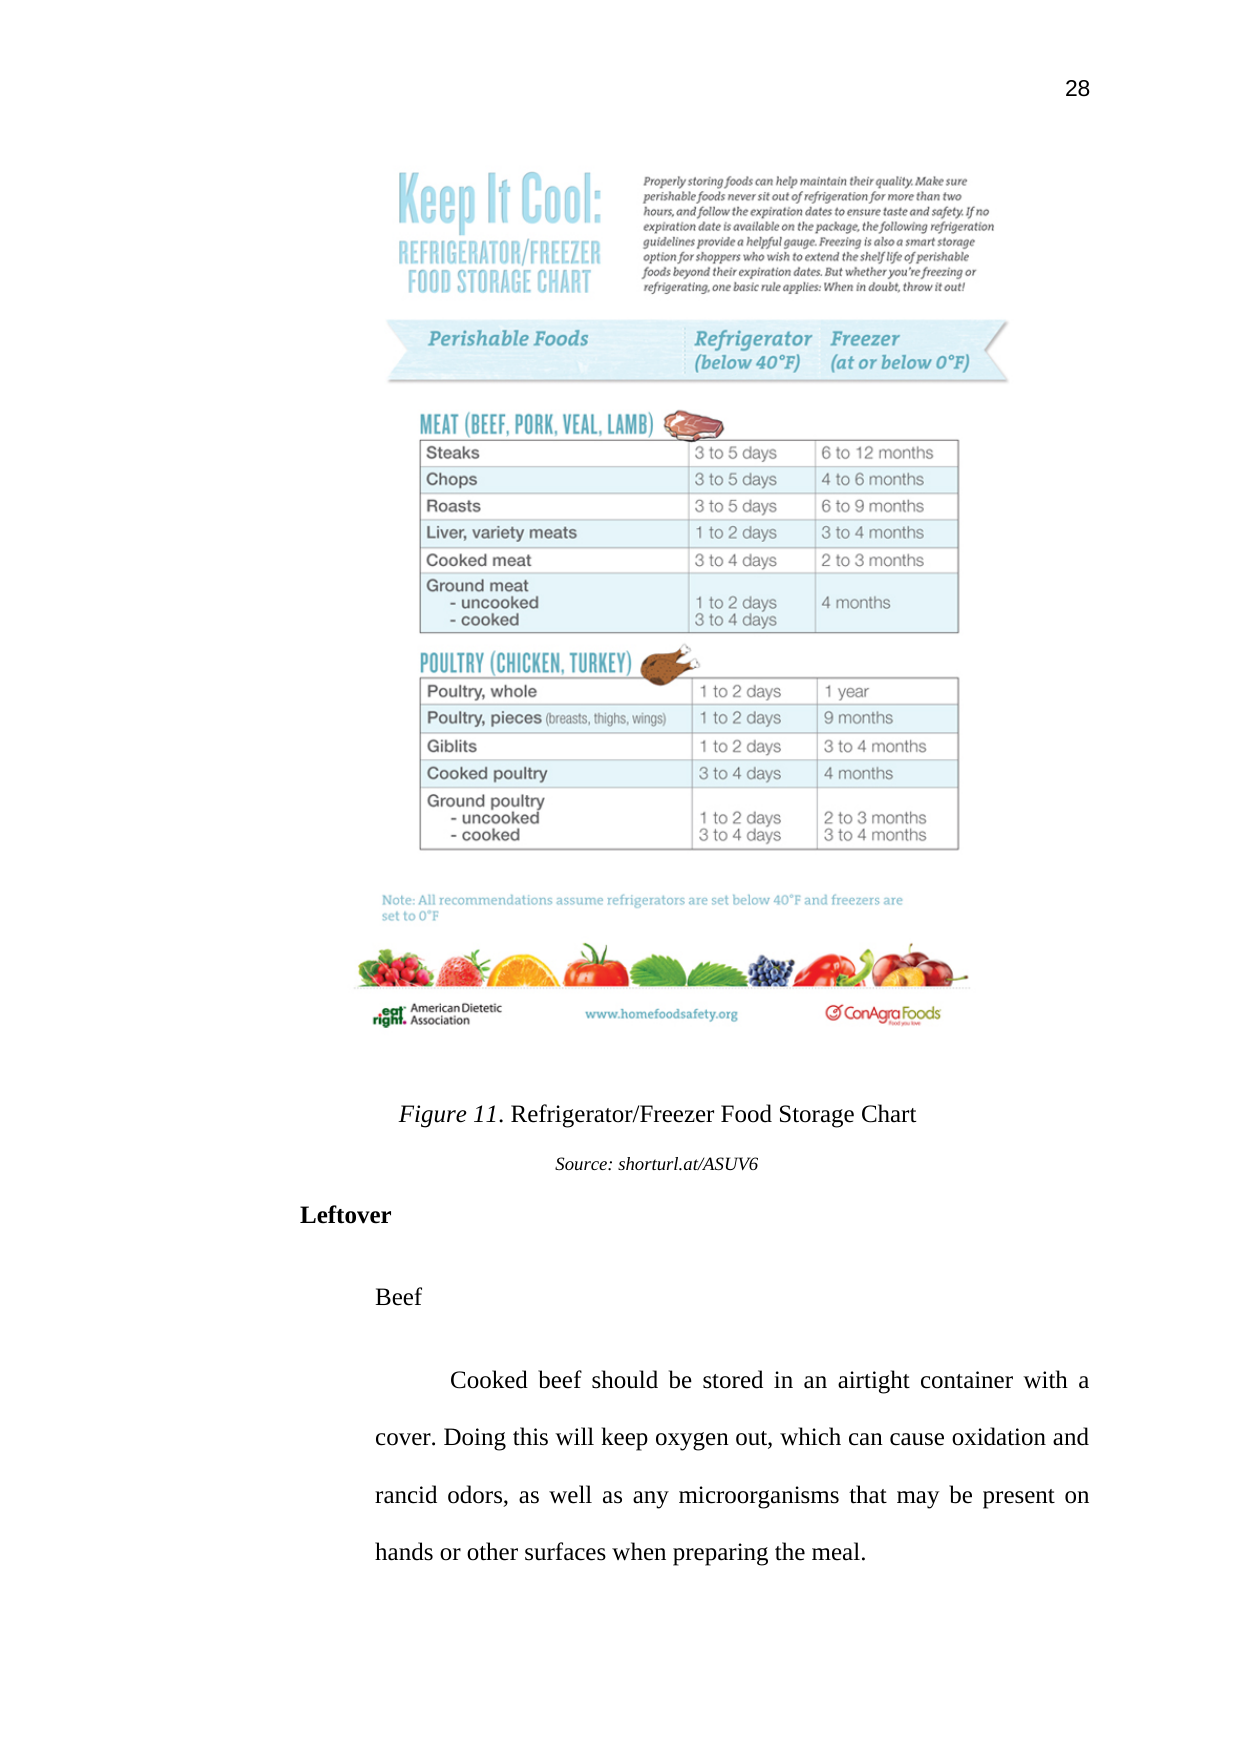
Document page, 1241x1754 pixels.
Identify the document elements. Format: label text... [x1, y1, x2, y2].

picture [376, 150, 1014, 860]
text Beef [225, 1282, 1090, 1311]
text Figure 11. Refrigerator/Freezer Food Storage Chart [225, 1099, 1090, 1128]
text Leftover [225, 1200, 1090, 1229]
picture [338, 885, 977, 1049]
text Cooked beef should be stored in an airtight container with a cover. Doing this will keep oxygen out, which can cause oxidation and rancid odors, as well as any microorganisms that may be present on hands or other surfaces when preparing the meal. [375, 1365, 1090, 1566]
text Source: shorturl.at/ASUV6 [225, 1153, 1090, 1175]
